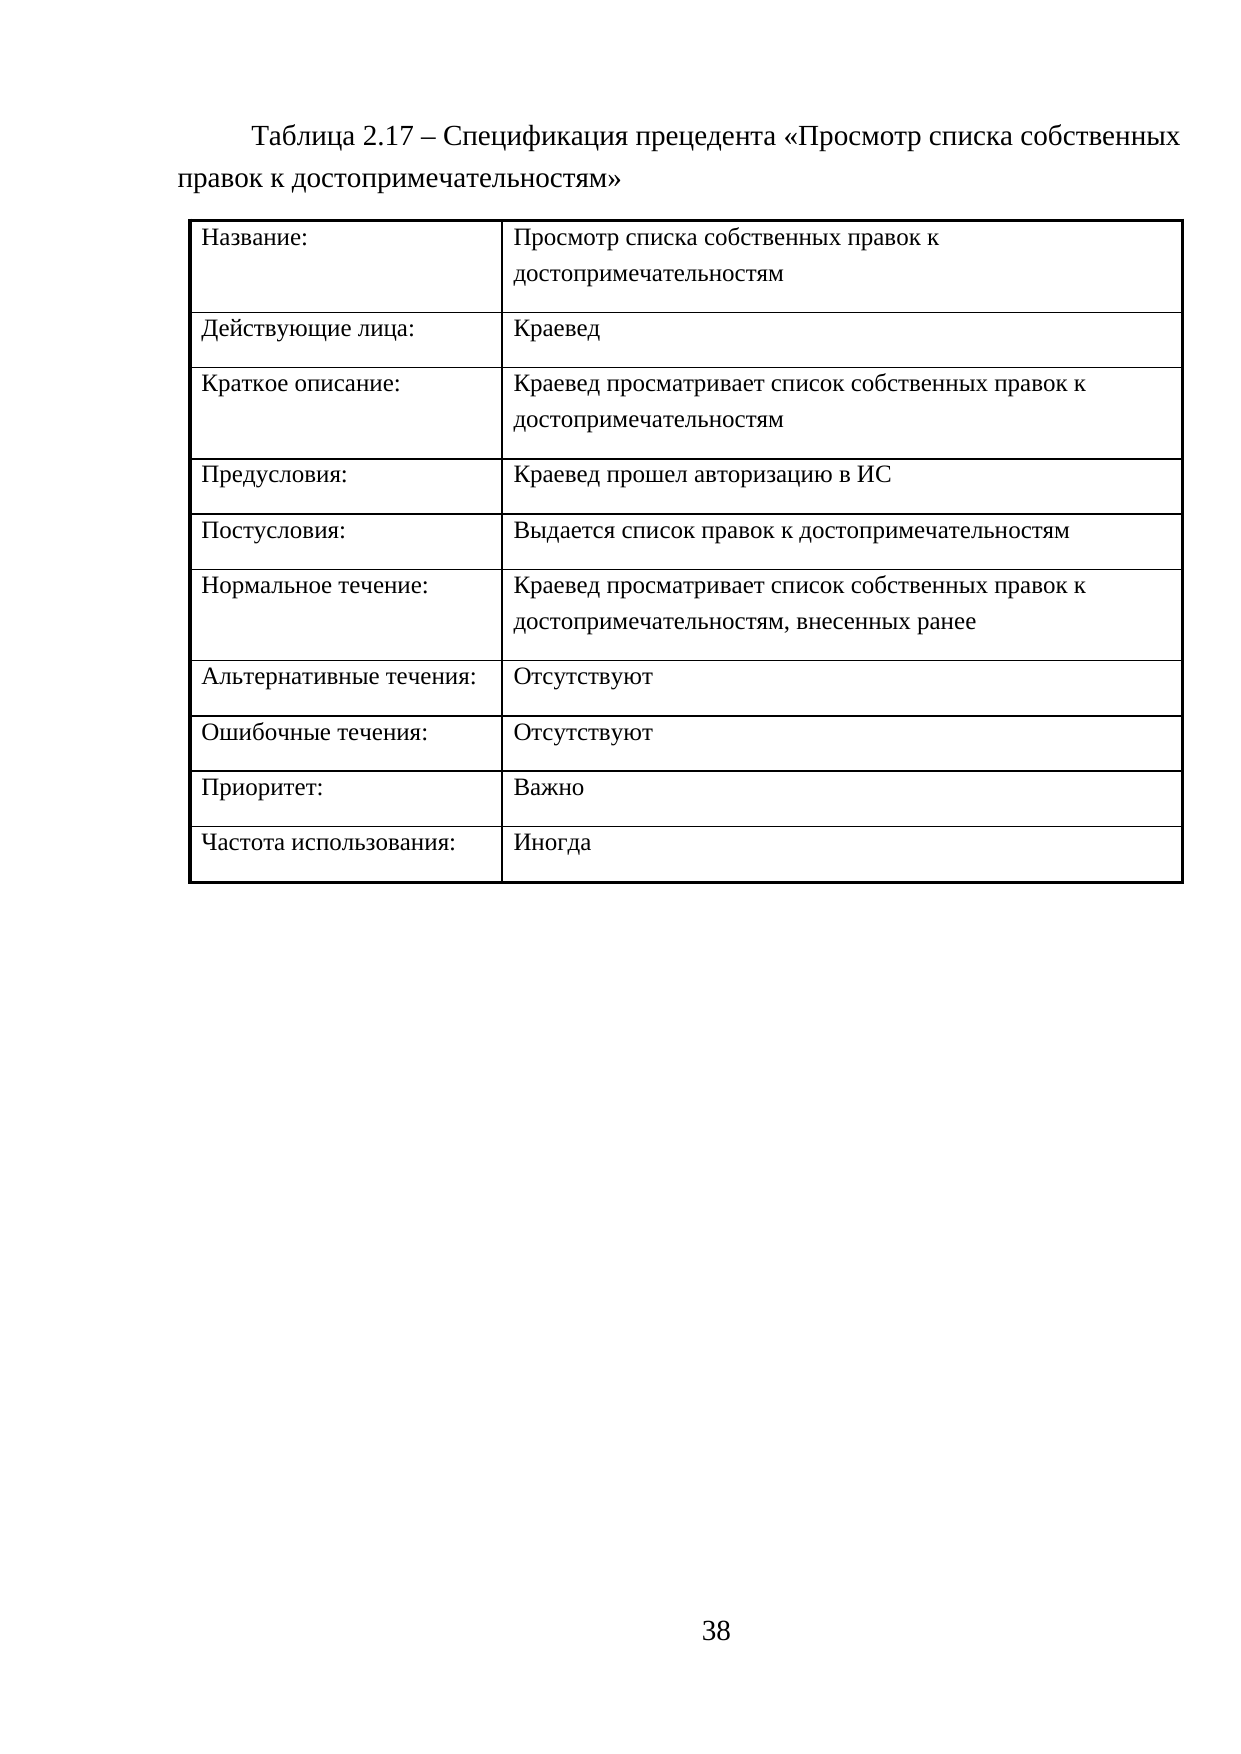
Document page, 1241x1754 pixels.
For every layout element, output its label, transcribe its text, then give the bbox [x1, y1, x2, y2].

table_cell Иногда [503, 827, 1181, 881]
table_cell Выдается список правок к достопримечательностям [503, 515, 1181, 568]
table_cell Постусловия: [192, 515, 501, 568]
table_header Название: [192, 222, 501, 311]
table_cell Краевед просматривает список собственных правок к достопримечательностям [503, 368, 1181, 458]
table_cell Ошибочные течения: [192, 717, 501, 770]
table_cell Краткое описание: [192, 368, 501, 458]
table_cell Важно [503, 772, 1181, 826]
table_cell Предусловия: [192, 460, 501, 513]
table_cell Краевед просматривает список собственных правок к достопримечательностям, внесенных ранее [503, 570, 1181, 660]
table_cell Краевед прошел авторизацию в ИС [503, 460, 1181, 513]
table_cell Отсутствуют [503, 717, 1181, 770]
table_cell Приоритет: [192, 772, 501, 826]
table_cell Нормальное течение: [192, 570, 501, 660]
table_header Просмотр списка собственных правок к достопримечательностям [503, 222, 1181, 311]
table_cell Частота использования: [192, 827, 501, 881]
table_cell Альтернативные течения: [192, 661, 501, 715]
table_cell Краевед [503, 313, 1181, 367]
table_cell Действующие лица: [192, 313, 501, 367]
text Таблица 2.17 – Спецификация прецедента «Просмотр списка собственных правок к достопримечательностям» [177, 118, 1181, 193]
table_cell Отсутствуют [503, 661, 1181, 715]
